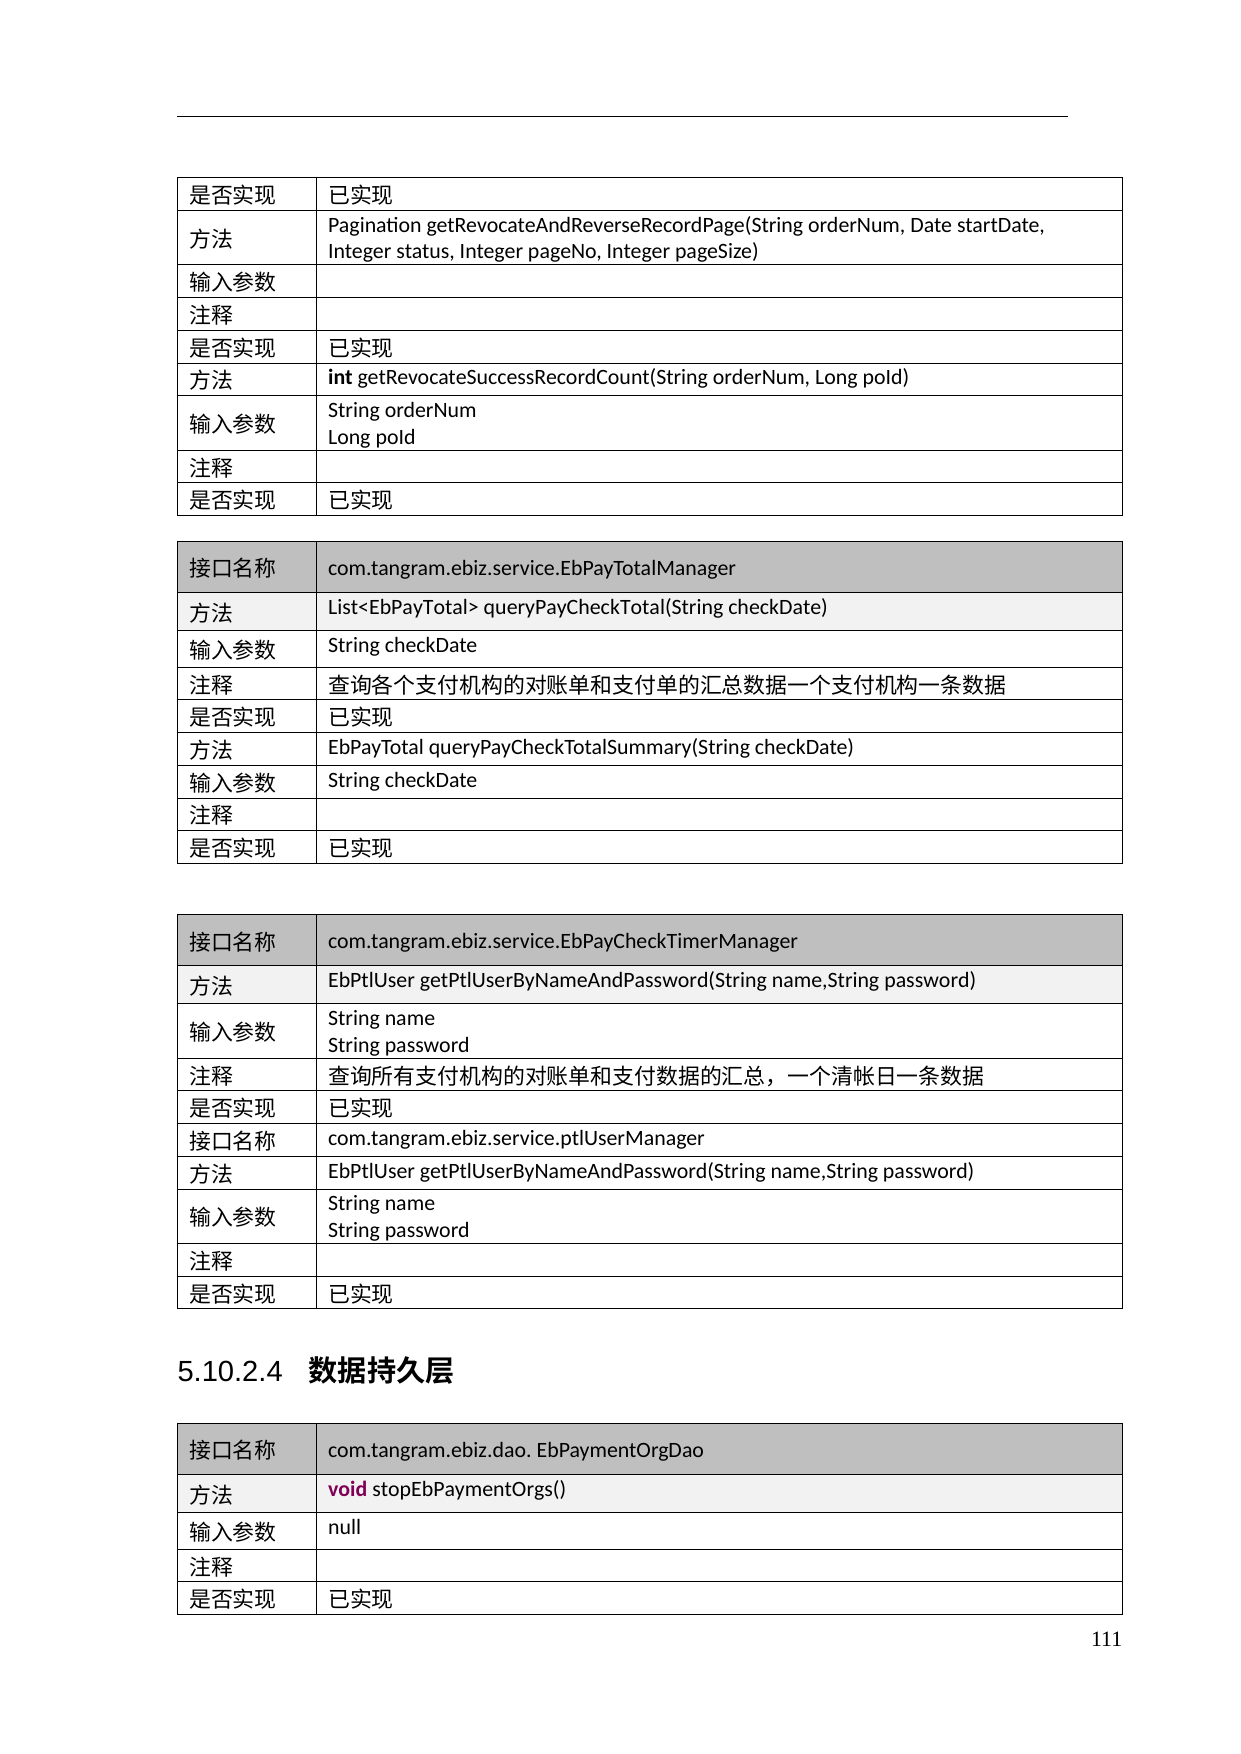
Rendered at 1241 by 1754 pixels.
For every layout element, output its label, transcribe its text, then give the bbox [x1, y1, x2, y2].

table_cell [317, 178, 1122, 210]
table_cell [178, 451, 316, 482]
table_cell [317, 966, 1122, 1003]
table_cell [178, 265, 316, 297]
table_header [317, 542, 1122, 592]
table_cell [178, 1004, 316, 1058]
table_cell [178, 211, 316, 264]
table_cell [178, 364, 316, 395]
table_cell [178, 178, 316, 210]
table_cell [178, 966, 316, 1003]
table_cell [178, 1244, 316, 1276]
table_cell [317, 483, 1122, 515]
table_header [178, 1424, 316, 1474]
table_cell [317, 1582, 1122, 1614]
subtitle 数据持久层 [177, 1347, 1122, 1389]
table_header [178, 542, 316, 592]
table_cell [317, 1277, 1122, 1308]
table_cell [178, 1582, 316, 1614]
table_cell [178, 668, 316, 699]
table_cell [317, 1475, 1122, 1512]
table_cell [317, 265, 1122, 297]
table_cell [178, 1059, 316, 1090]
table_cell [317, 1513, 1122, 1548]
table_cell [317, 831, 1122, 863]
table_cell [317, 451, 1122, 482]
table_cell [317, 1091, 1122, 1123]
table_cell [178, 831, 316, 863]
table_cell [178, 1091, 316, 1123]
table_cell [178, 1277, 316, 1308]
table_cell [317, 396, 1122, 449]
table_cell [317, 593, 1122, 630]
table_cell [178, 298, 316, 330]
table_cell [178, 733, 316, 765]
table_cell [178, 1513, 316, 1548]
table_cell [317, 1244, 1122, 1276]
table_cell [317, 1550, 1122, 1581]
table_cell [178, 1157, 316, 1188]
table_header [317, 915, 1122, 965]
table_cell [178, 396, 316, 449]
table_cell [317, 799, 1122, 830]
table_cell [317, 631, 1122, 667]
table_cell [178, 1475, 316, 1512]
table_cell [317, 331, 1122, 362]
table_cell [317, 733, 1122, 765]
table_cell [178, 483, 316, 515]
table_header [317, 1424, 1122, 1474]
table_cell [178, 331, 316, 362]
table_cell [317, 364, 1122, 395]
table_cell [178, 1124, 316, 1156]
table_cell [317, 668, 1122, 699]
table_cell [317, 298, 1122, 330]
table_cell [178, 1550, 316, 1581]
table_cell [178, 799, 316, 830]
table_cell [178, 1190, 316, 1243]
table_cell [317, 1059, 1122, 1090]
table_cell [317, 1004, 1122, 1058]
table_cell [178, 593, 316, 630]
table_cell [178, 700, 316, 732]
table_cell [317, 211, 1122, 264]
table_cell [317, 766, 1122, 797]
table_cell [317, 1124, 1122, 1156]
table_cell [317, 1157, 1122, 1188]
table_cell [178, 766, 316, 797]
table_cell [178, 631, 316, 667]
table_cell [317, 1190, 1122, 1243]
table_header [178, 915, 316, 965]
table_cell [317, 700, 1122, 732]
